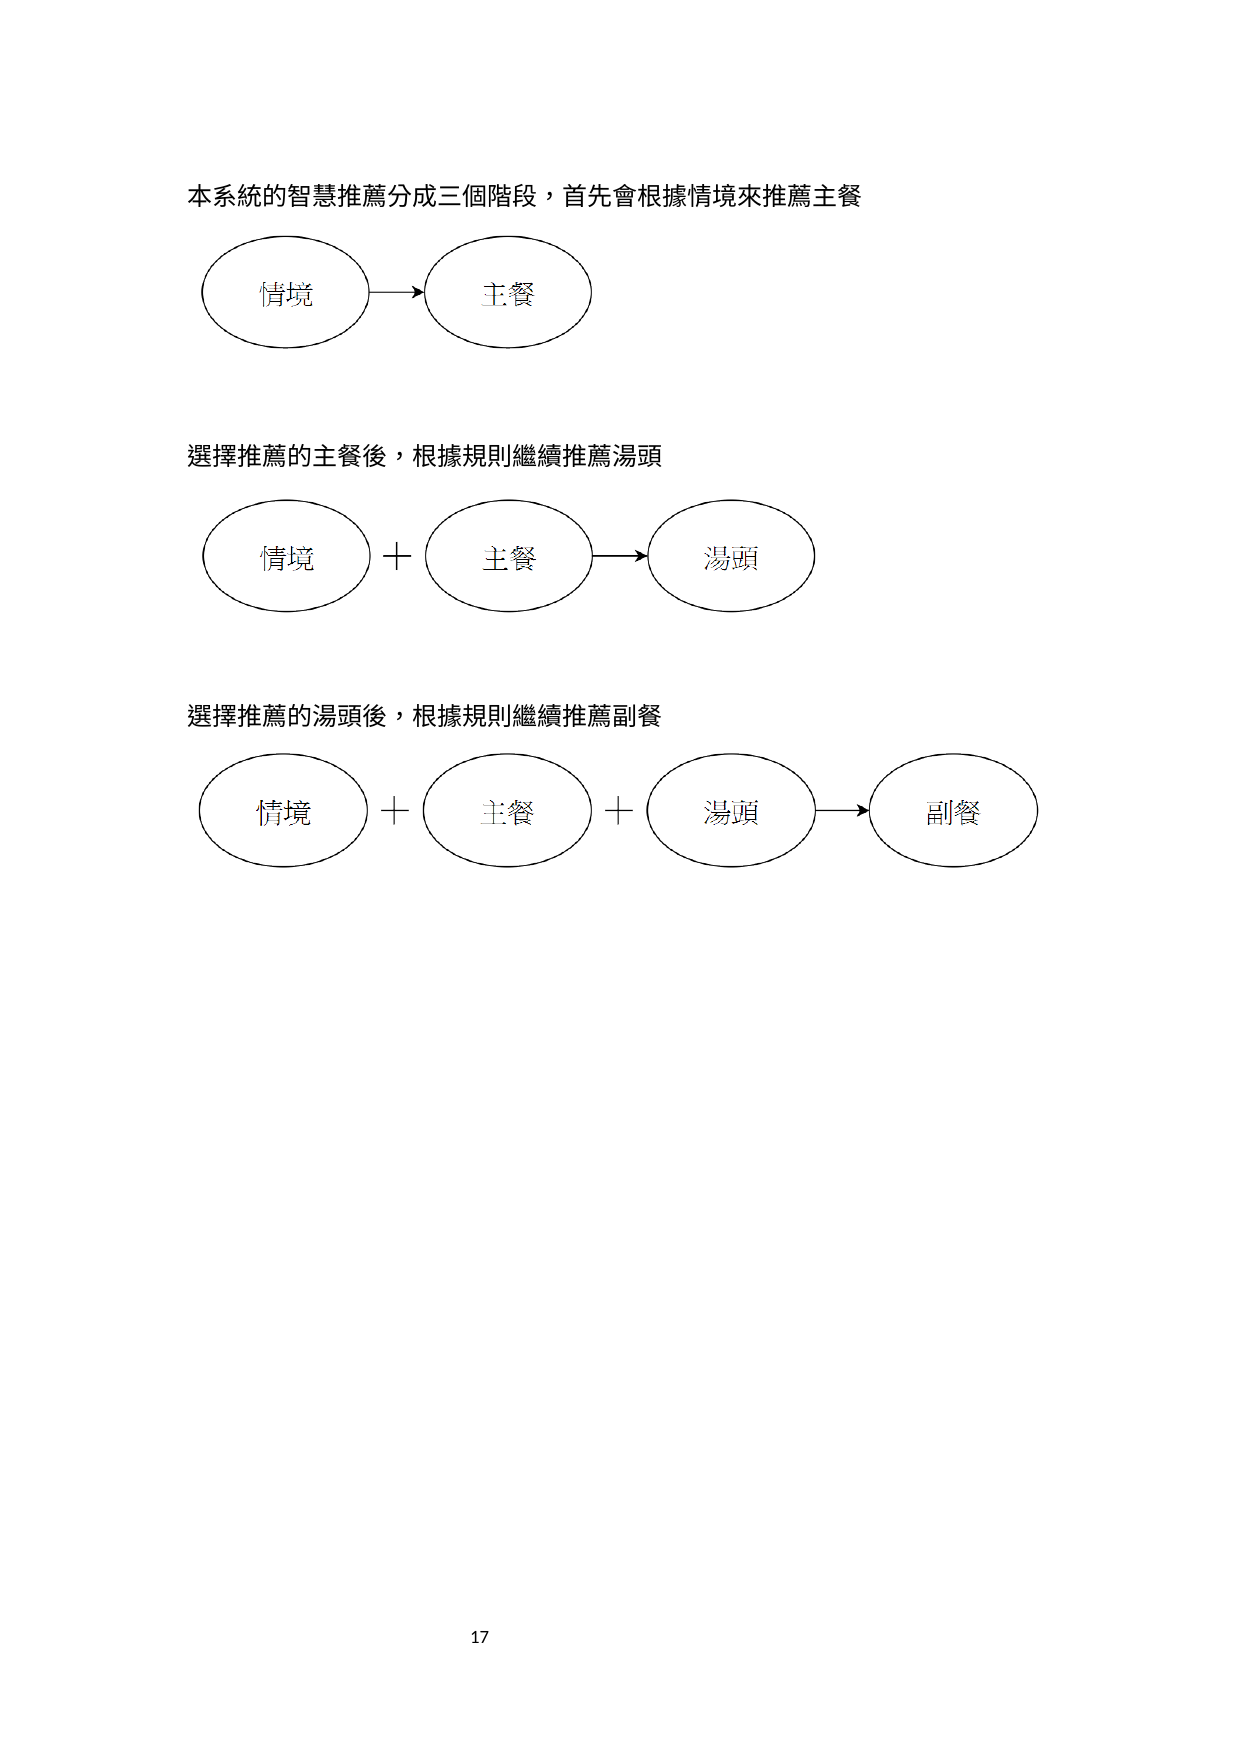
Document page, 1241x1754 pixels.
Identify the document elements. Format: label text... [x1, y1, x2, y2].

text 選擇推薦的主餐後，根據規則繼續推薦湯頭 [187, 422, 1053, 487]
picture [196, 227, 1044, 358]
picture [188, 747, 1053, 873]
picture [196, 487, 1045, 622]
text 本系統的智慧推薦分成三個階段，首先會根據情境來推薦主餐 [187, 162, 1053, 227]
text 選擇推薦的湯頭後，根據規則繼續推薦副餐 [187, 682, 1053, 747]
